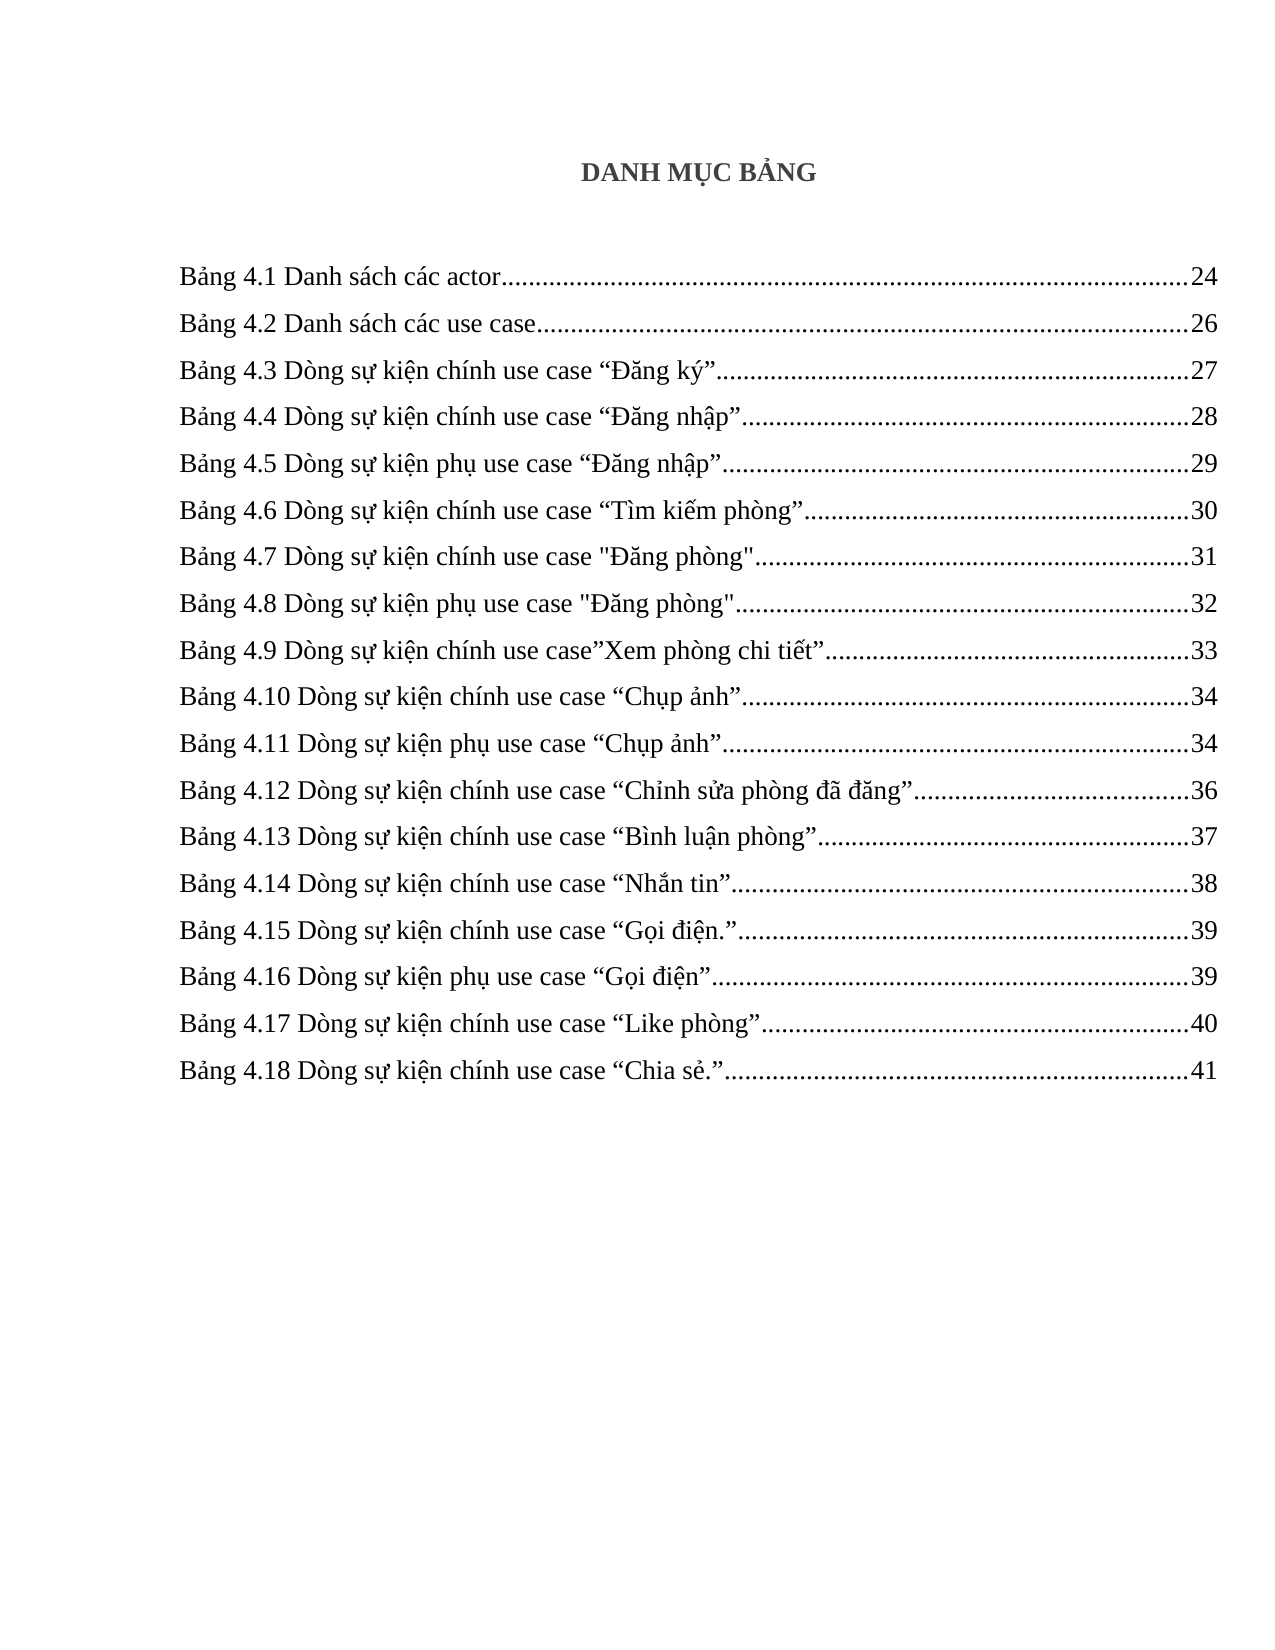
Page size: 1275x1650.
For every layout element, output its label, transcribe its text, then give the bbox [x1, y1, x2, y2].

text Bảng 4.1 Danh sách các actor 24 [179, 260, 1219, 292]
text Bảng 4.7 Dòng sự kiện chính use case "Đăng phòng" 31 [179, 540, 1219, 572]
text Bảng 4.11 Dòng sự kiện phụ use case “Chụp ảnh” 34 [179, 727, 1219, 758]
text Bảng 4.9 Dòng sự kiện chính use case”Xem phòng chi tiết” 33 [179, 634, 1219, 665]
text Bảng 4.10 Dòng sự kiện chính use case “Chụp ảnh” 34 [179, 680, 1219, 712]
text Bảng 4.6 Dòng sự kiện chính use case “Tìm kiếm phòng” 30 [179, 494, 1219, 525]
text Bảng 4.18 Dòng sự kiện chính use case “Chia sẻ.” 41 [179, 1054, 1219, 1085]
text Bảng 4.8 Dòng sự kiện phụ use case "Đăng phòng" 32 [179, 587, 1219, 618]
text Bảng 4.2 Danh sách các use case 26 [179, 307, 1219, 338]
text Bảng 4.14 Dòng sự kiện chính use case “Nhắn tin” 38 [179, 867, 1219, 898]
text Bảng 4.12 Dòng sự kiện chính use case “Chỉnh sửa phòng đã đăng” 36 [179, 774, 1219, 805]
text Bảng 4.15 Dòng sự kiện chính use case “Gọi điện.” 39 [179, 914, 1219, 945]
text Bảng 4.4 Dòng sự kiện chính use case “Đăng nhập” 28 [179, 400, 1219, 432]
text Bảng 4.17 Dòng sự kiện chính use case “Like phòng” 40 [179, 1007, 1219, 1038]
text Bảng 4.13 Dòng sự kiện chính use case “Bình luận phòng” 37 [179, 820, 1219, 852]
text Bảng 4.16 Dòng sự kiện phụ use case “Gọi điện” 39 [179, 960, 1219, 992]
text DANH MỤC BẢNG [179, 156, 1219, 187]
text Bảng 4.5 Dòng sự kiện phụ use case “Đăng nhập” 29 [179, 447, 1219, 478]
text Bảng 4.3 Dòng sự kiện chính use case “Đăng ký” 27 [179, 354, 1219, 385]
